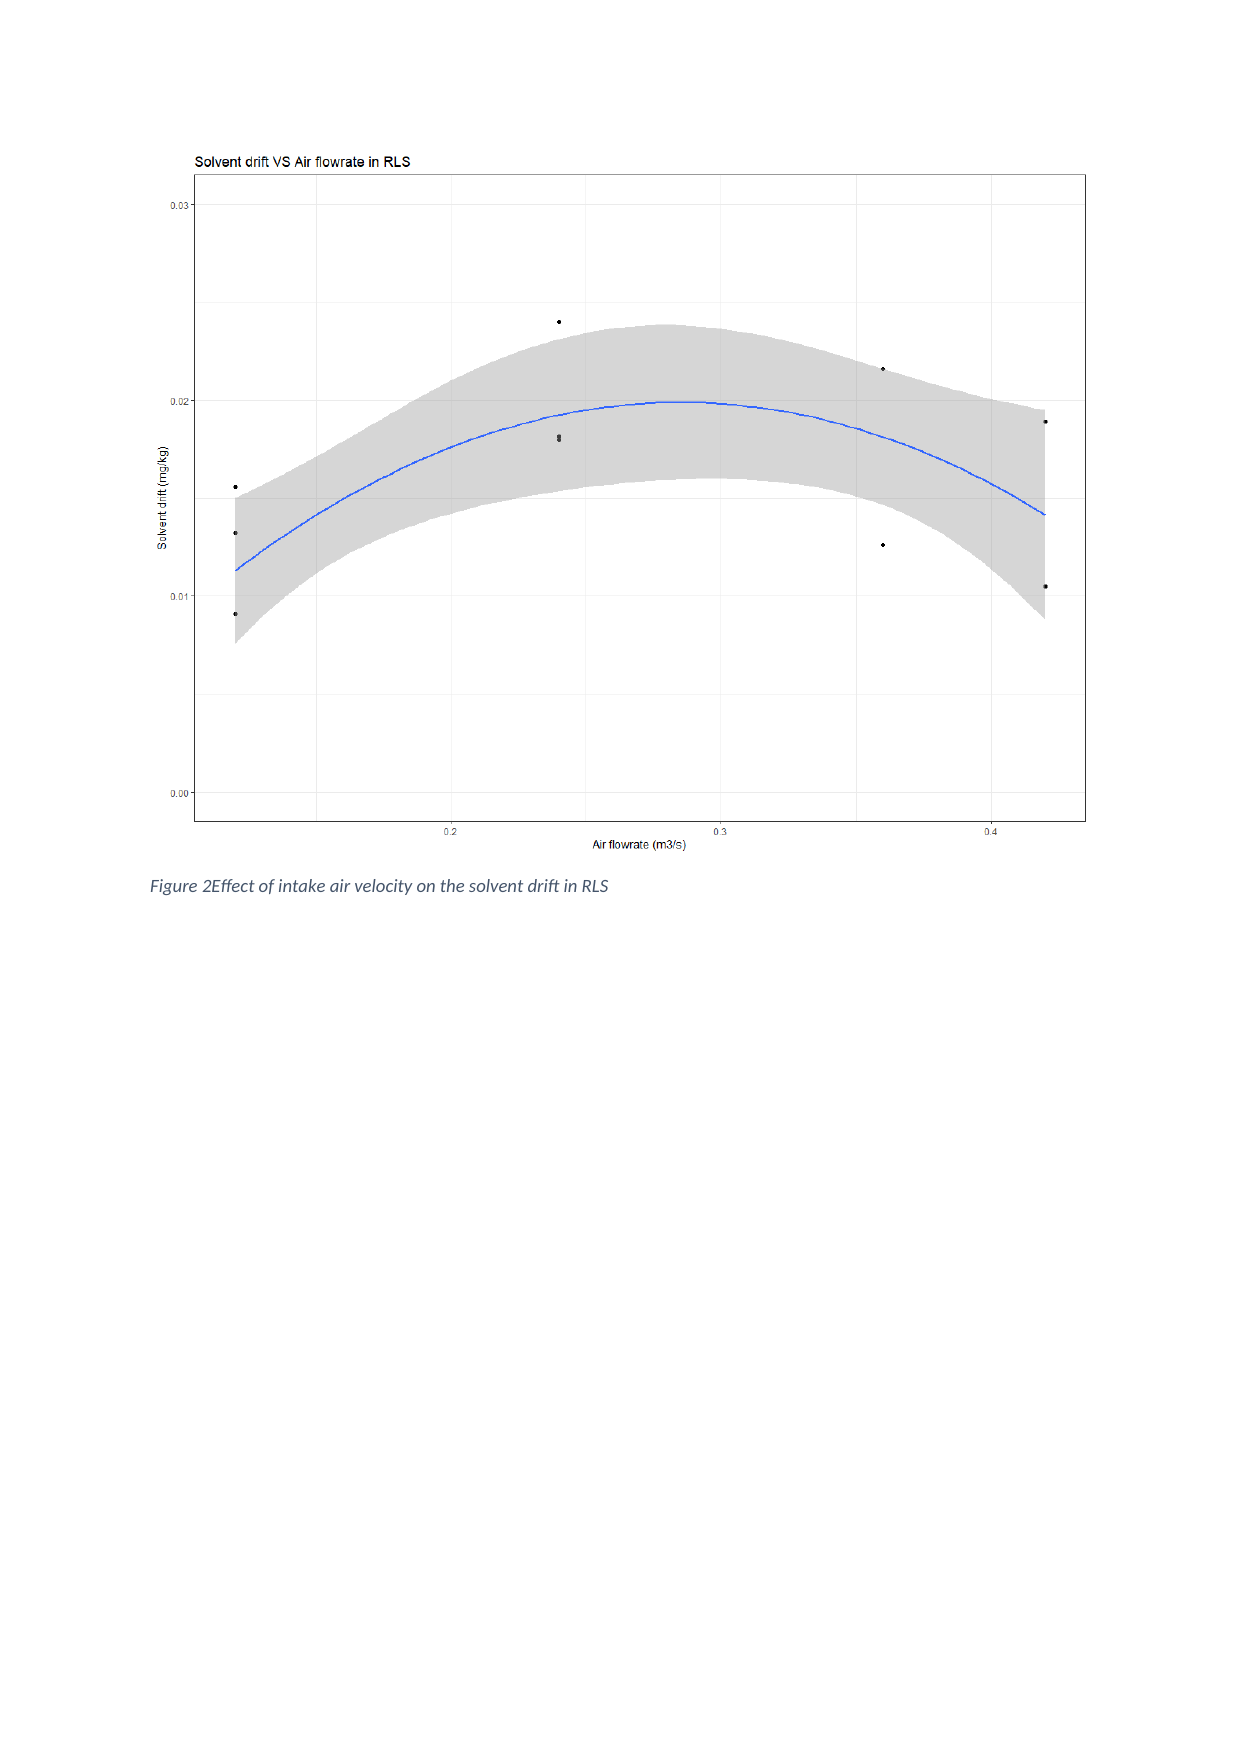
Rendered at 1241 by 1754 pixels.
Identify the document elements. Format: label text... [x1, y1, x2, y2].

picture [150, 150, 1091, 856]
